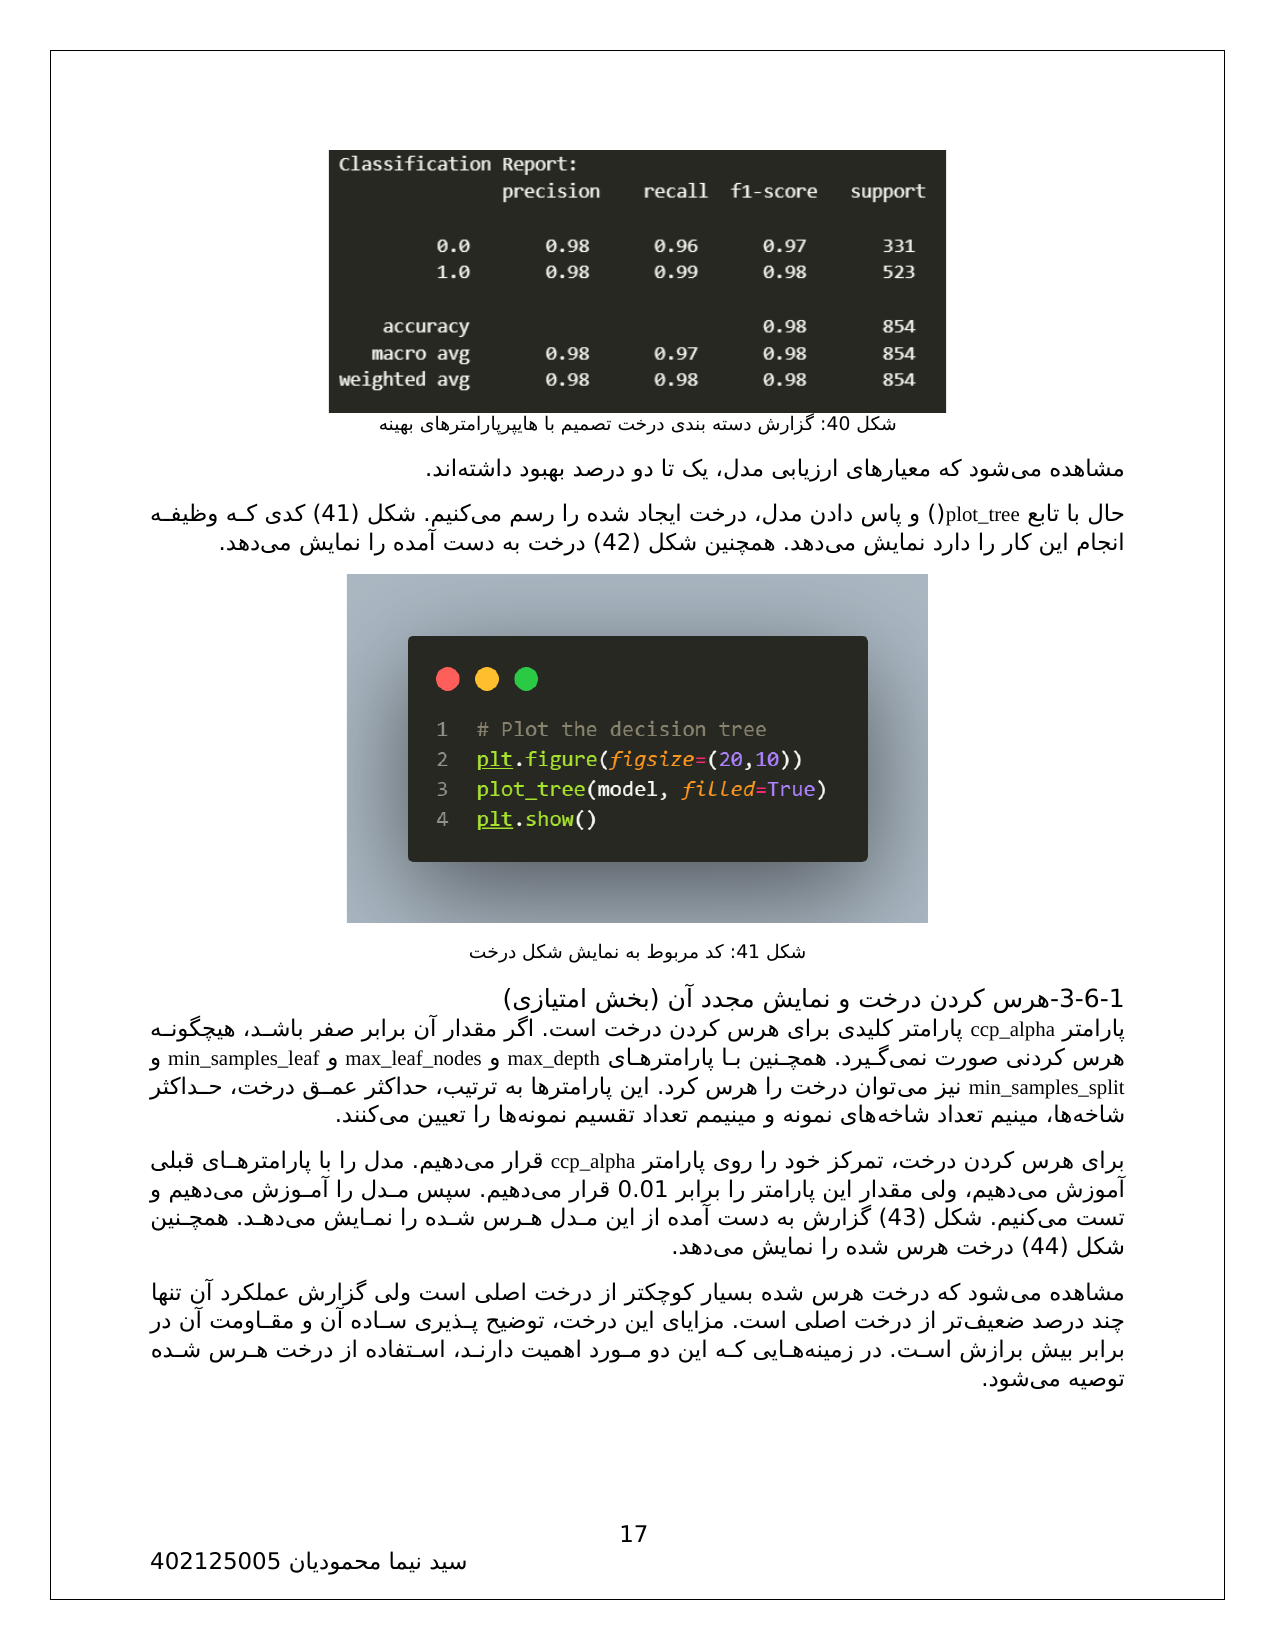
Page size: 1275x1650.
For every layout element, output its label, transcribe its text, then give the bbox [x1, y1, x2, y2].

text شکل 40: گزارش دسته بندی درخت تصمیم با هایپرپارامترهای بهینه [150, 412, 1125, 434]
picture [328, 150, 947, 413]
subtitle 3-6-1-هرس کردن درخت و نمایش مجدد آن (بخش امتیازی) [150, 984, 1125, 1013]
text پارامتر ccp_alpha پارامتر کلیدی برای هرس کردن درخت است. اگر مقدار آن برابر صفر باشد، هیچگونه هرس کردنی صورت نمی‌گیرد. همچنین با پارامترهای max_depth و max_leaf_nodes و min_samples_leaf و min_samples_split نیز می‌توان درخت را هرس کرد. این پارامترها به ترتیب، حداکثر عمق درخت، حداکثر شاخه‌ها، مینیم تعداد شاخه‌های نمونه و مینیمم تعداد تقسیم نمونه‌ها را تعیین می‌کنند. [150, 1015, 1125, 1128]
text مشاهده می‌شود که درخت هرس شده بسیار کوچکتر از درخت اصلی است ولی گزارش عملکرد آن تنها چند درصد ضعیف‌تر از درخت اصلی است. مزایای این درخت، توضیح پذیری ساده آن و مقاومت آن در برابر بیش برازش است. در زمینه‌هایی که این دو مورد اهمیت دارند، استفاده از درخت هرس شده توصیه می‌شود. [150, 1279, 1125, 1392]
text حال با تابع plot_tree() و پاس دادن مدل، درخت ایجاد شده را رسم می‌کنیم. شکل (41) کدی که وظیفه انجام این کار را دارد نمایش می‌دهد. همچنین شکل (42) درخت به دست آمده را نمایش می‌دهد. [150, 501, 1125, 556]
text مشاهده می‌شود که معیارهای ارزیابی مدل، یک تا دو درصد بهبود داشته‌اند. [150, 455, 1125, 482]
text شکل 41: کد مربوط به نمایش شکل درخت [150, 941, 1125, 963]
picture [346, 574, 928, 923]
text برای هرس کردن درخت، تمرکز خود را روی پارامتر ccp_alpha قرار می‌دهیم. مدل را با پارامترهای قبلی آموزش می‌دهیم، ولی مقدار این پارامتر را برابر 0.01 قرار می‌دهیم. سپس مدل را آموزش می‌دهیم و تست می‌کنیم. شکل (43) گزارش به دست آمده از این مدل هرس شده را نمایش می‌دهد. همچنین شکل (44) درخت هرس شده را نمایش می‌دهد. [150, 1147, 1125, 1260]
